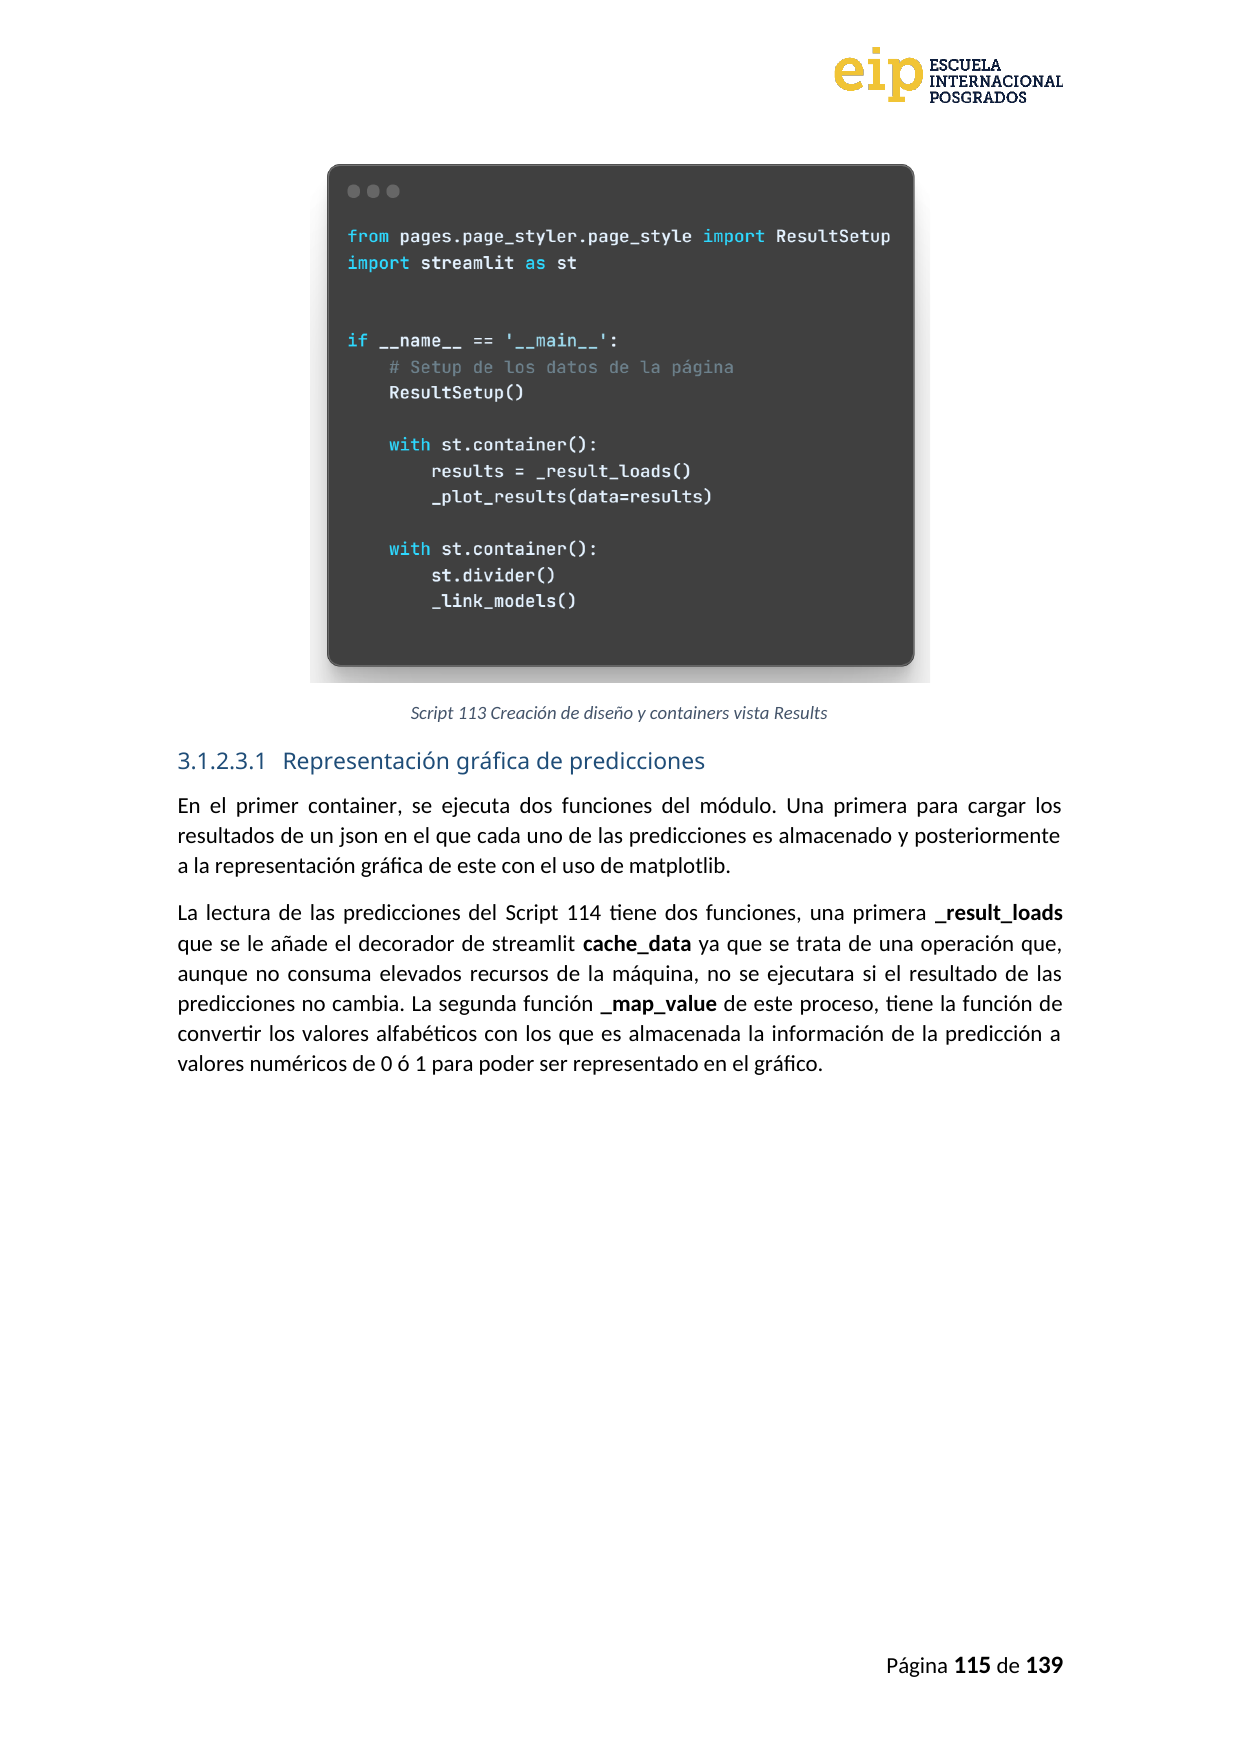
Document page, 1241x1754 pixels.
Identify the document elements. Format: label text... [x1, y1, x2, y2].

text Script 113 Creación de diseño y containers vista Results [177, 701, 1063, 724]
picture [834, 47, 1063, 103]
picture [310, 147, 931, 683]
subtitle Representación gráfica de predicciones [177, 745, 1063, 776]
text En el primer container, se ejecuta dos funciones del módulo. Una primera para cargar los resultados de un json en el que cada uno de las predicciones es almacenado y posteriormente a la representación gráfica de este con el uso de matplotlib. [177, 791, 1063, 880]
text La lectura de las predicciones del Script 114 tiene dos funciones, una primera _result_loads que se le añade el decorador de streamlit cache_data ya que se trata de una operación que, aunque no consuma elevados recursos de la máquina, no se ejecutara si el resultado de las predicciones no cambia. La segunda función _map_value de este proceso, tiene la función de convertir los valores alfabéticos con los que es almacenada la información de la predicción a valores numéricos de 0 ó 1 para poder ser representado en el gráfico. [177, 898, 1063, 1078]
